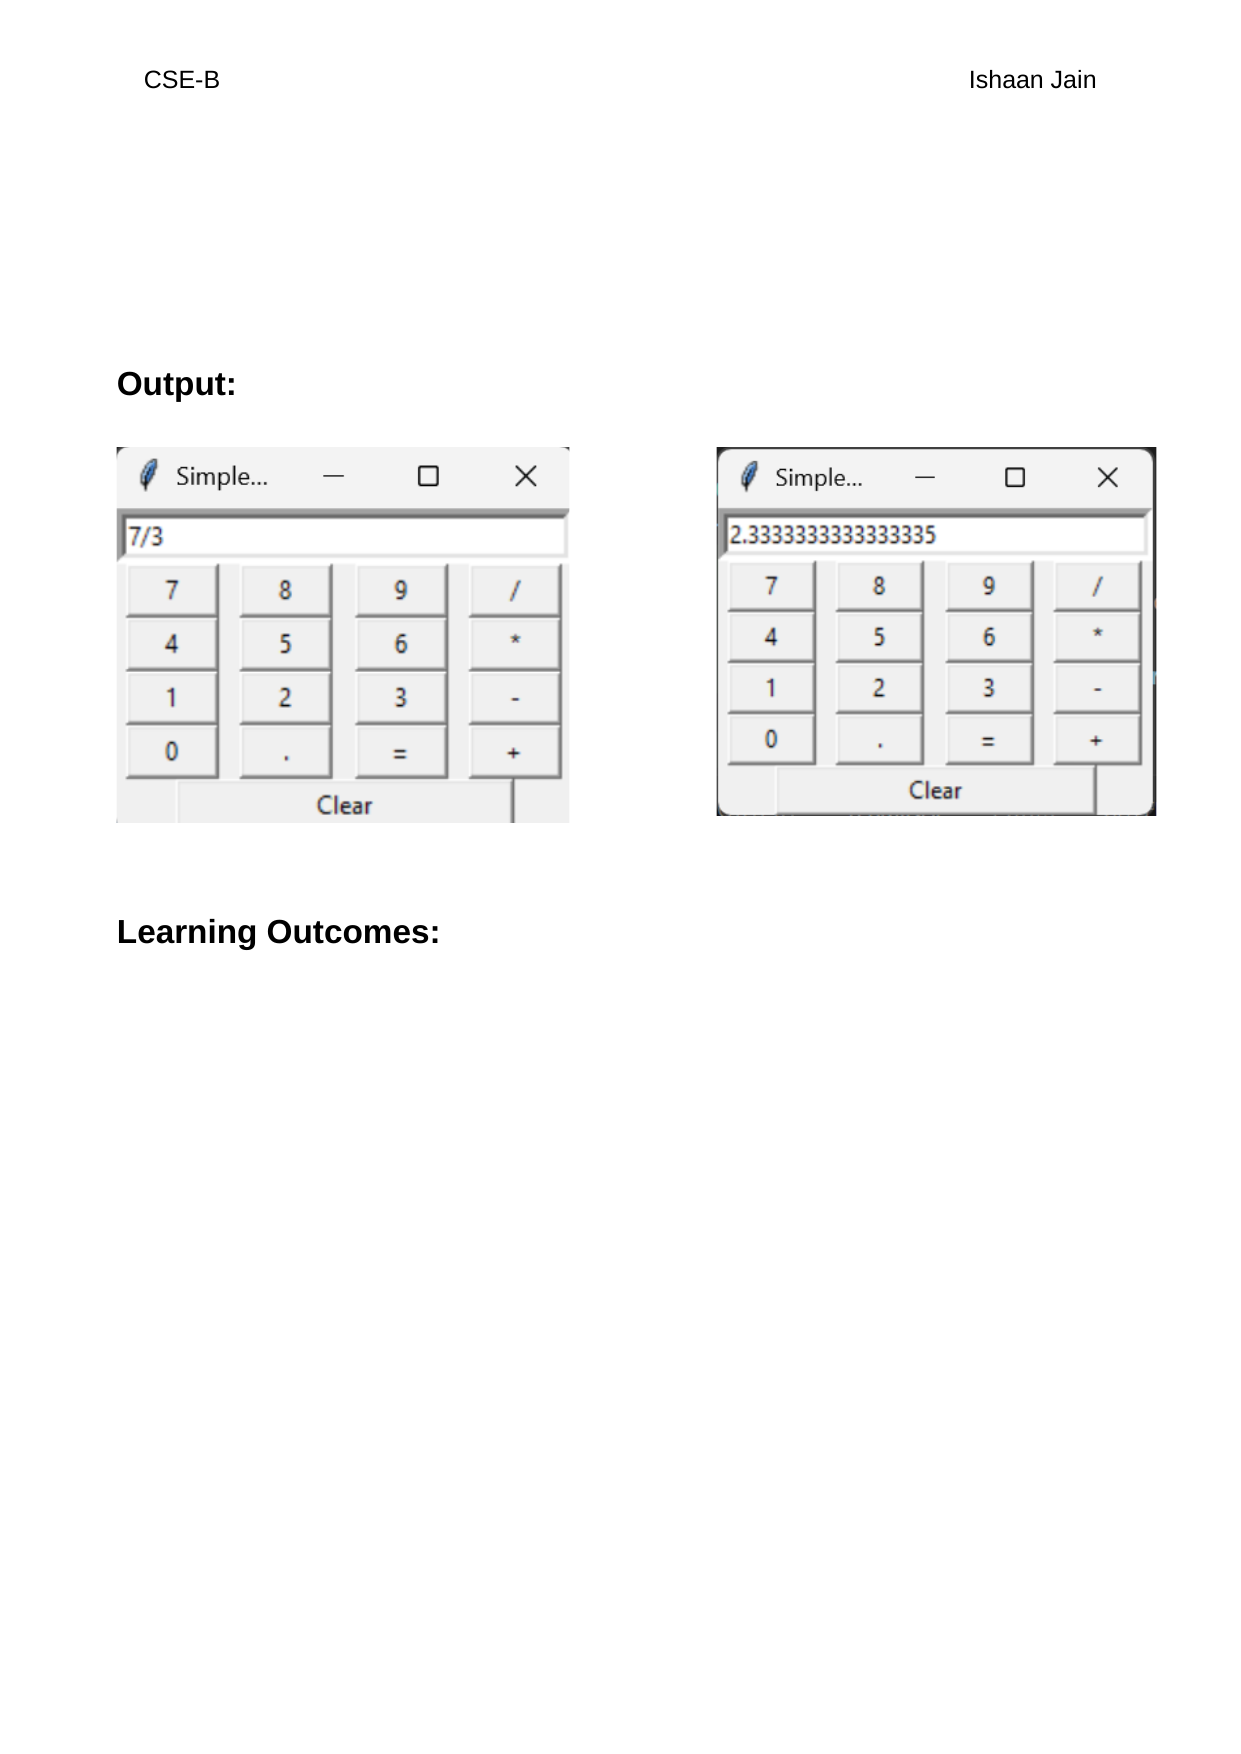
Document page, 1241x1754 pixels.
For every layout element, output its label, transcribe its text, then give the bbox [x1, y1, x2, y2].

text Learning Outcomes: [117, 912, 1093, 950]
picture [716, 447, 1157, 816]
text Output: [117, 364, 1093, 403]
picture [116, 447, 570, 823]
